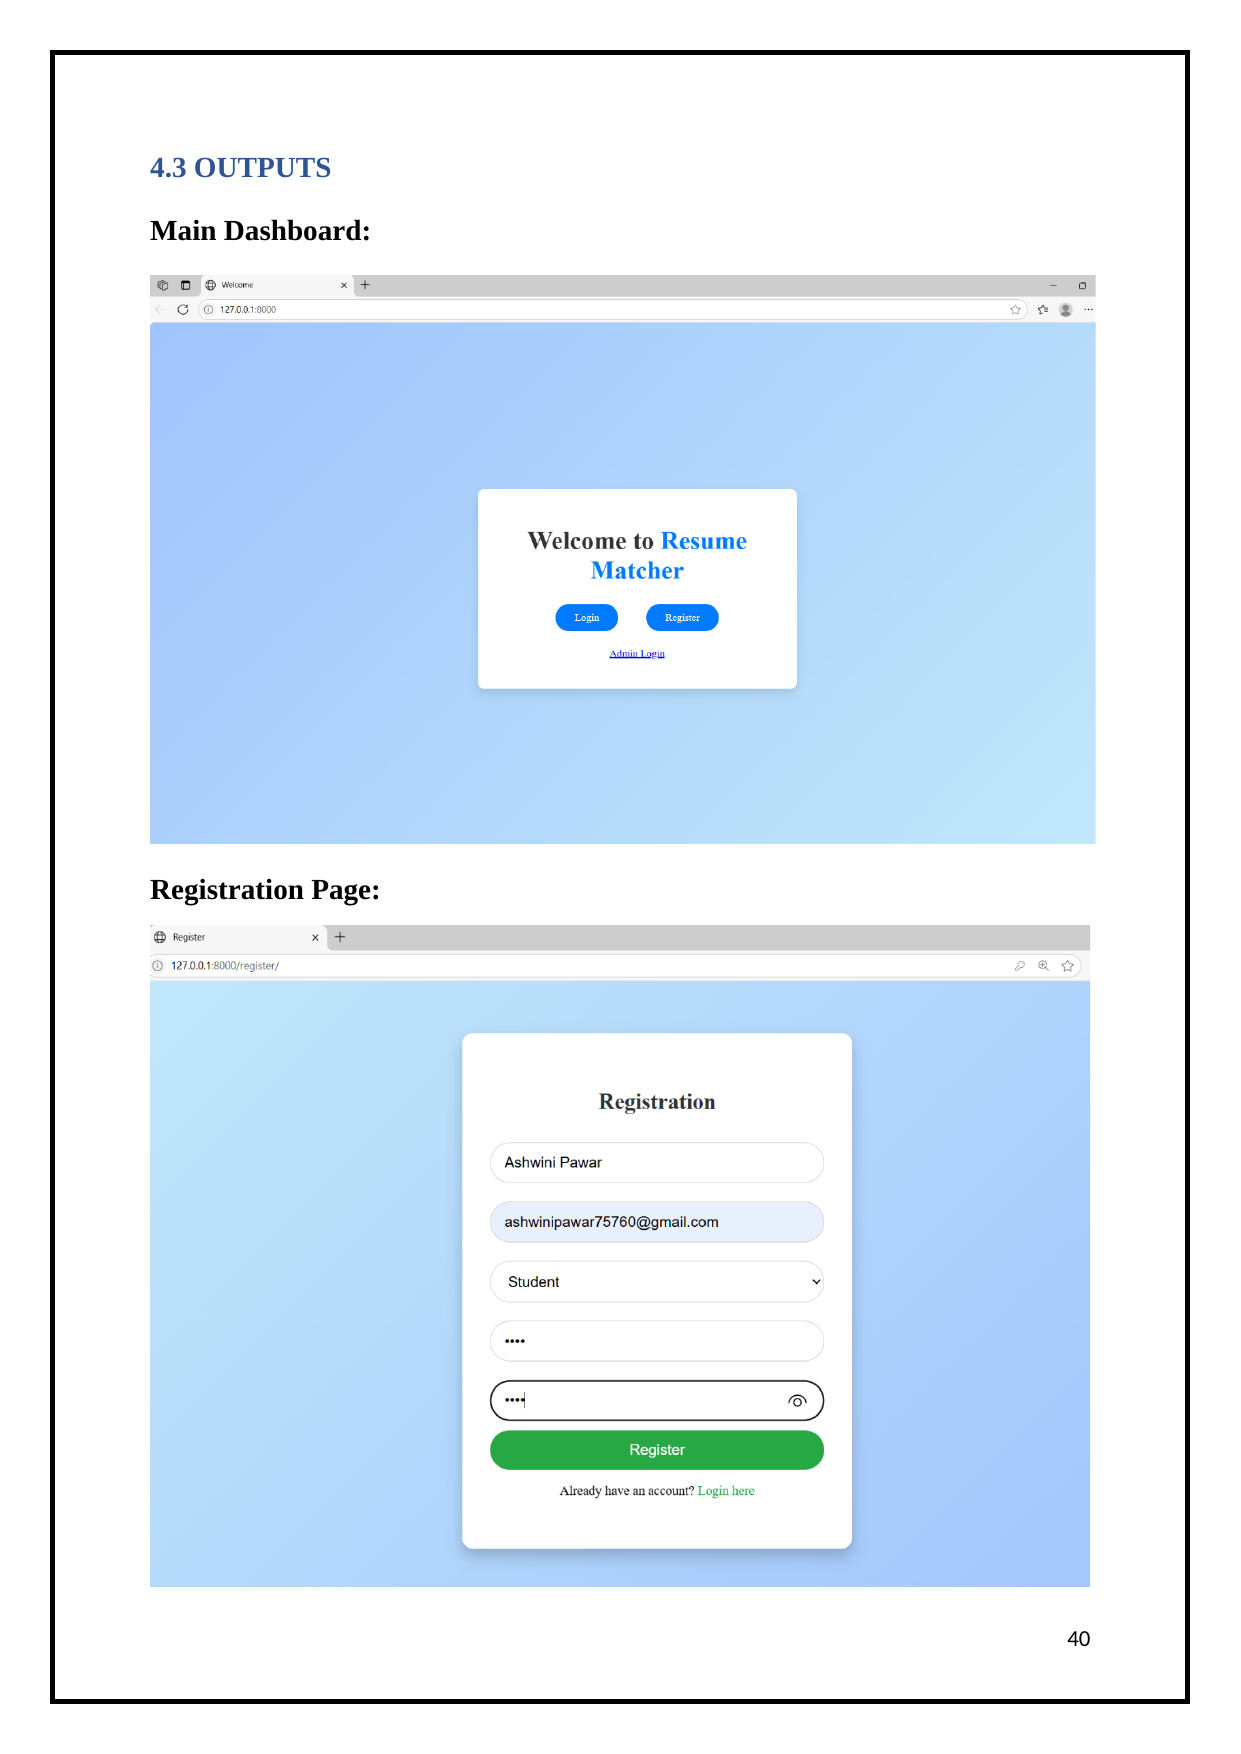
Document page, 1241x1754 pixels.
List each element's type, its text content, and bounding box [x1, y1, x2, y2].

text Registration Page: [150, 872, 1090, 906]
picture [150, 925, 1091, 1587]
picture [150, 275, 1096, 844]
text Main Dashboard: [150, 213, 1090, 246]
text 4.3 OUTPUTS [150, 150, 1090, 183]
